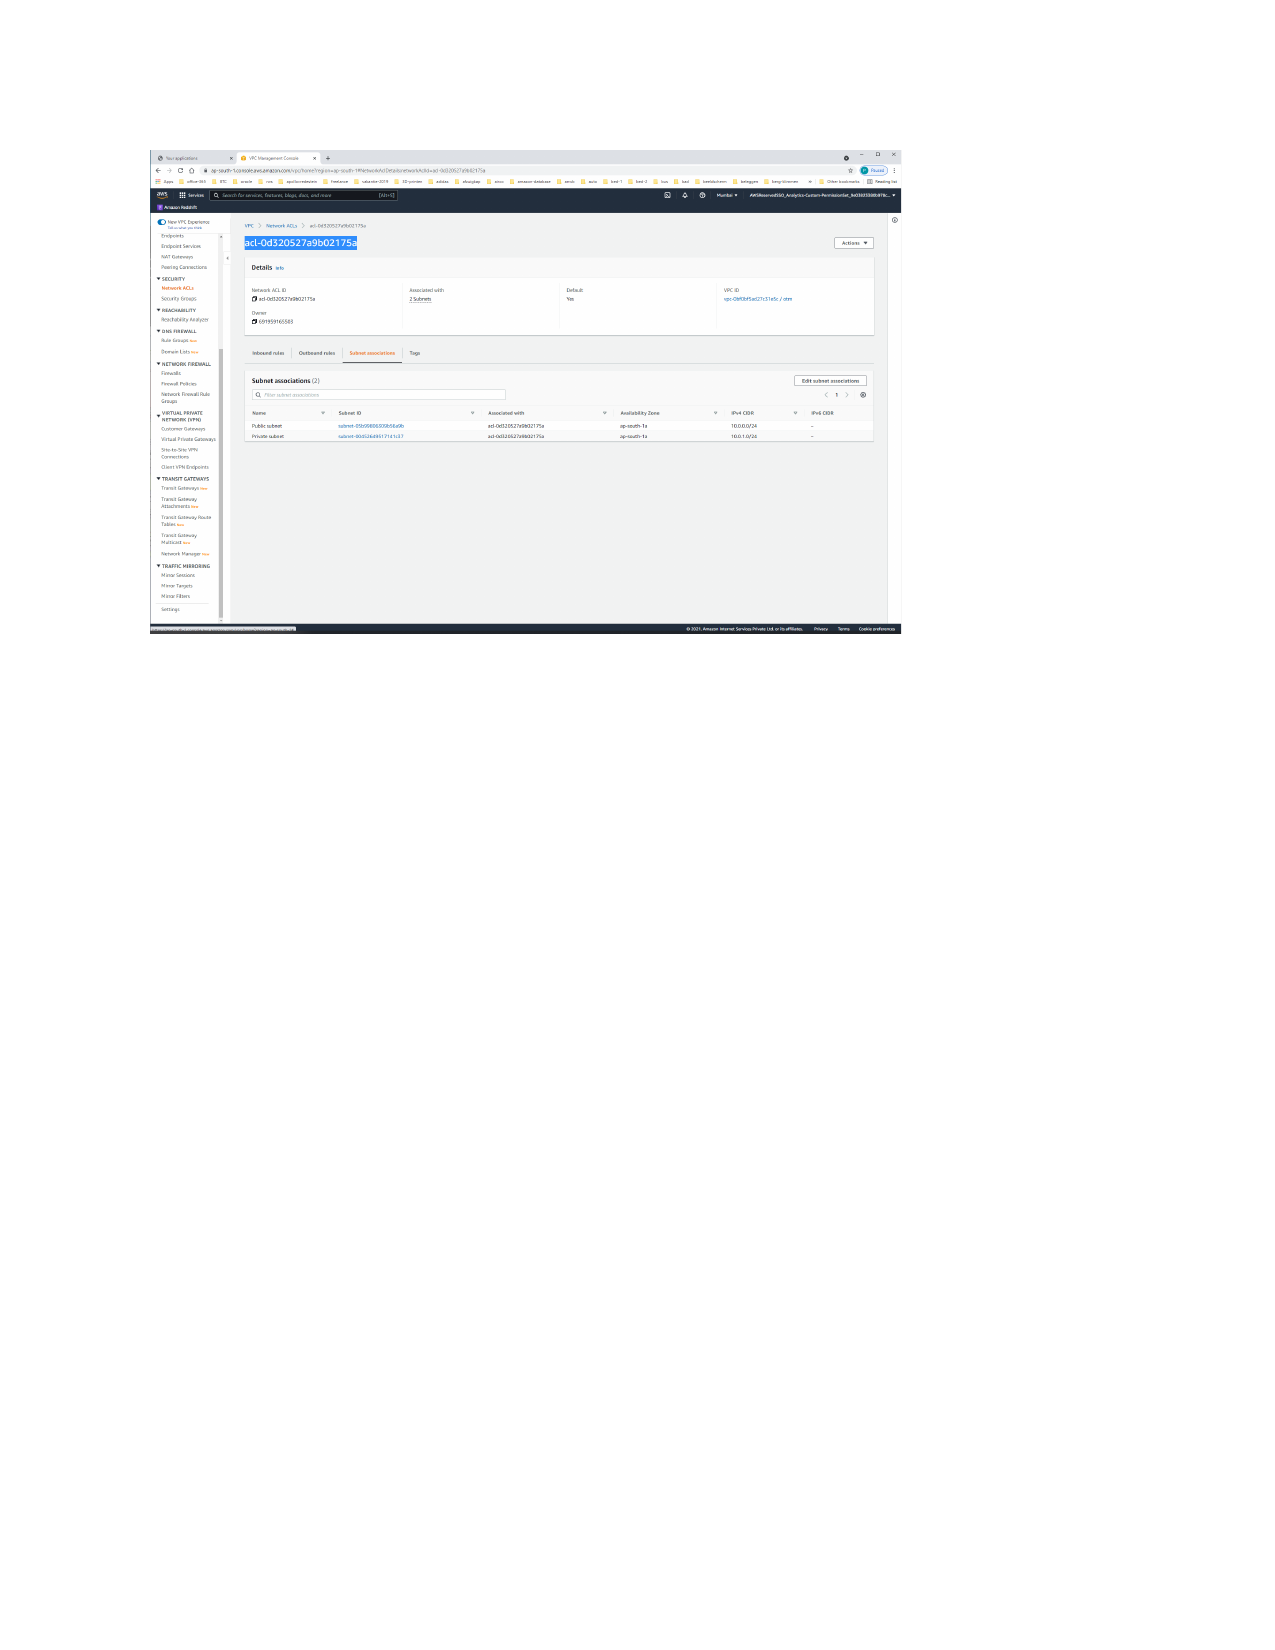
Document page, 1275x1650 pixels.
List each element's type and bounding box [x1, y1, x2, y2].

picture [150, 150, 902, 634]
